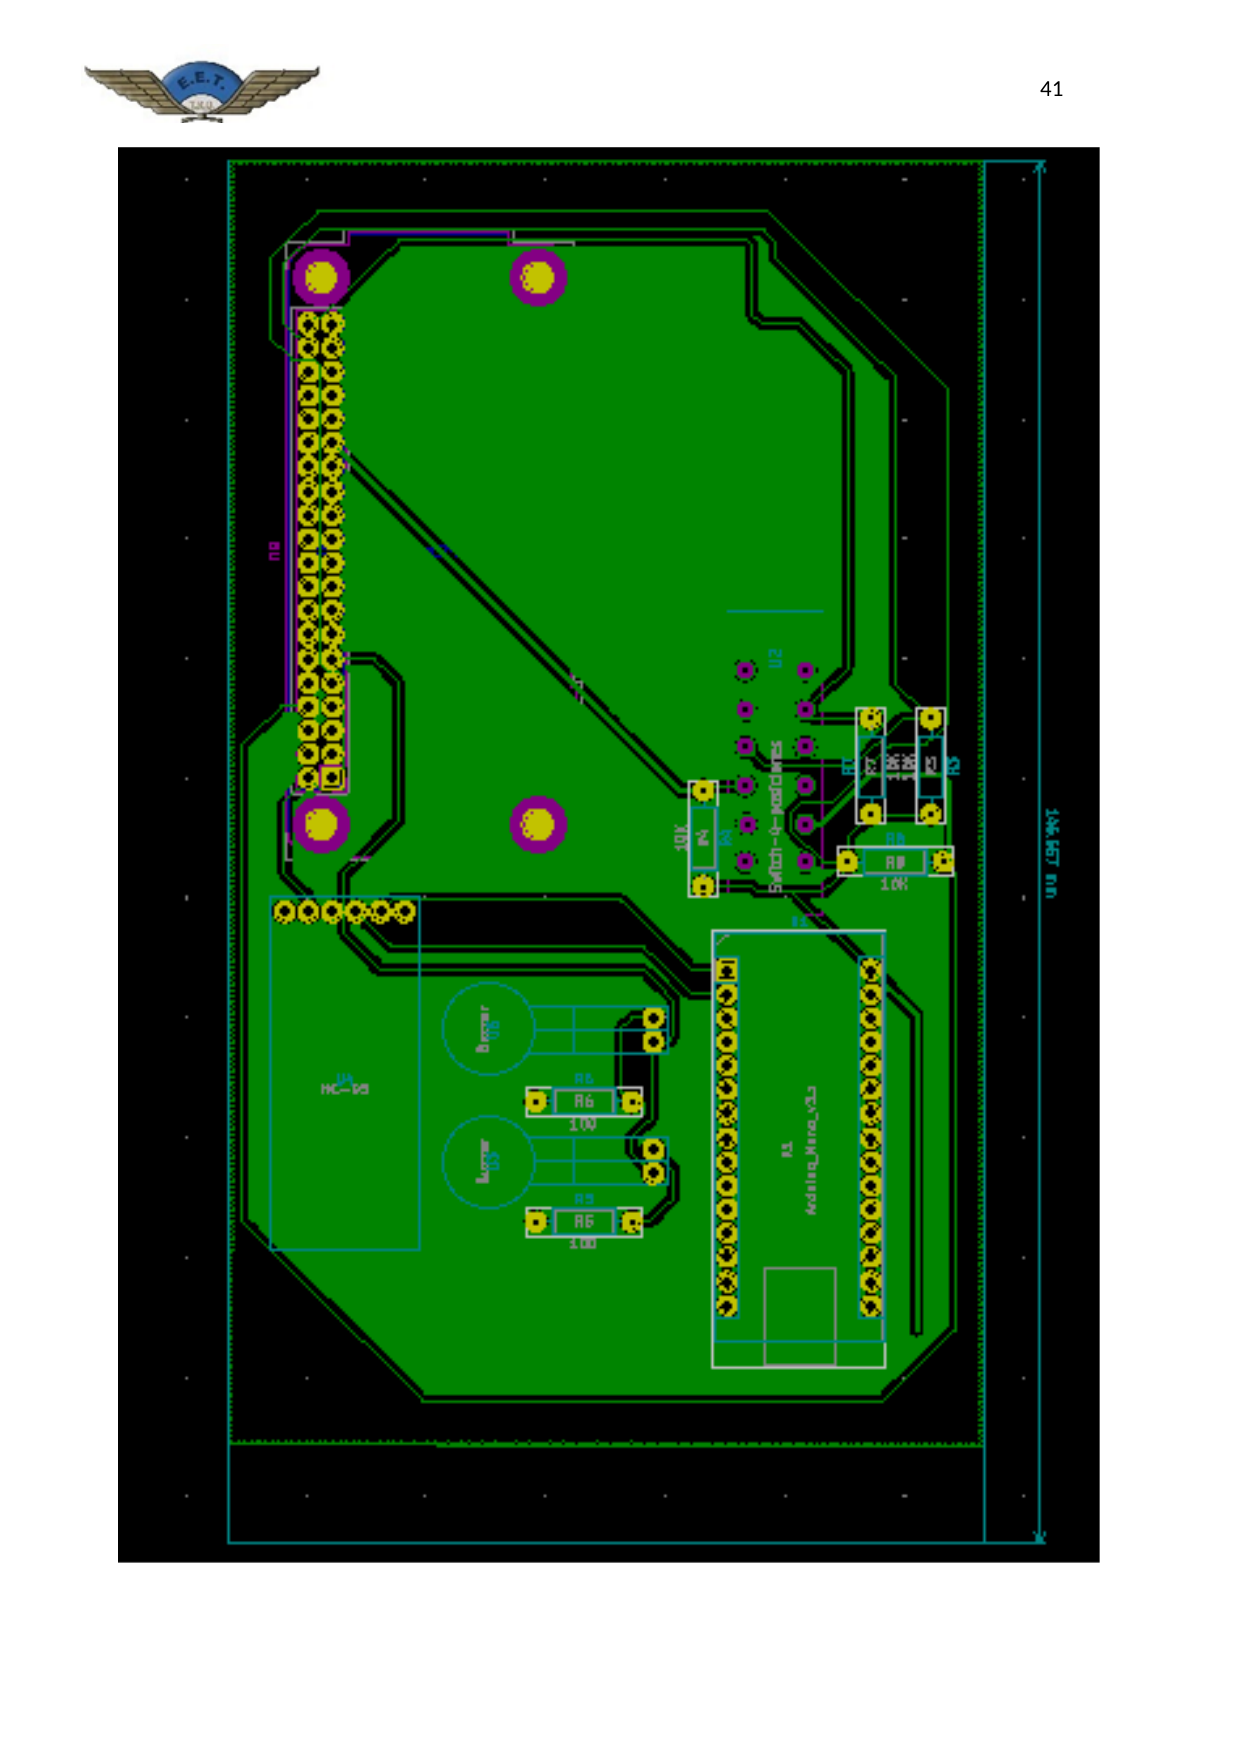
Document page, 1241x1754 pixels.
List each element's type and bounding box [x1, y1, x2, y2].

picture [118, 147, 1100, 1563]
